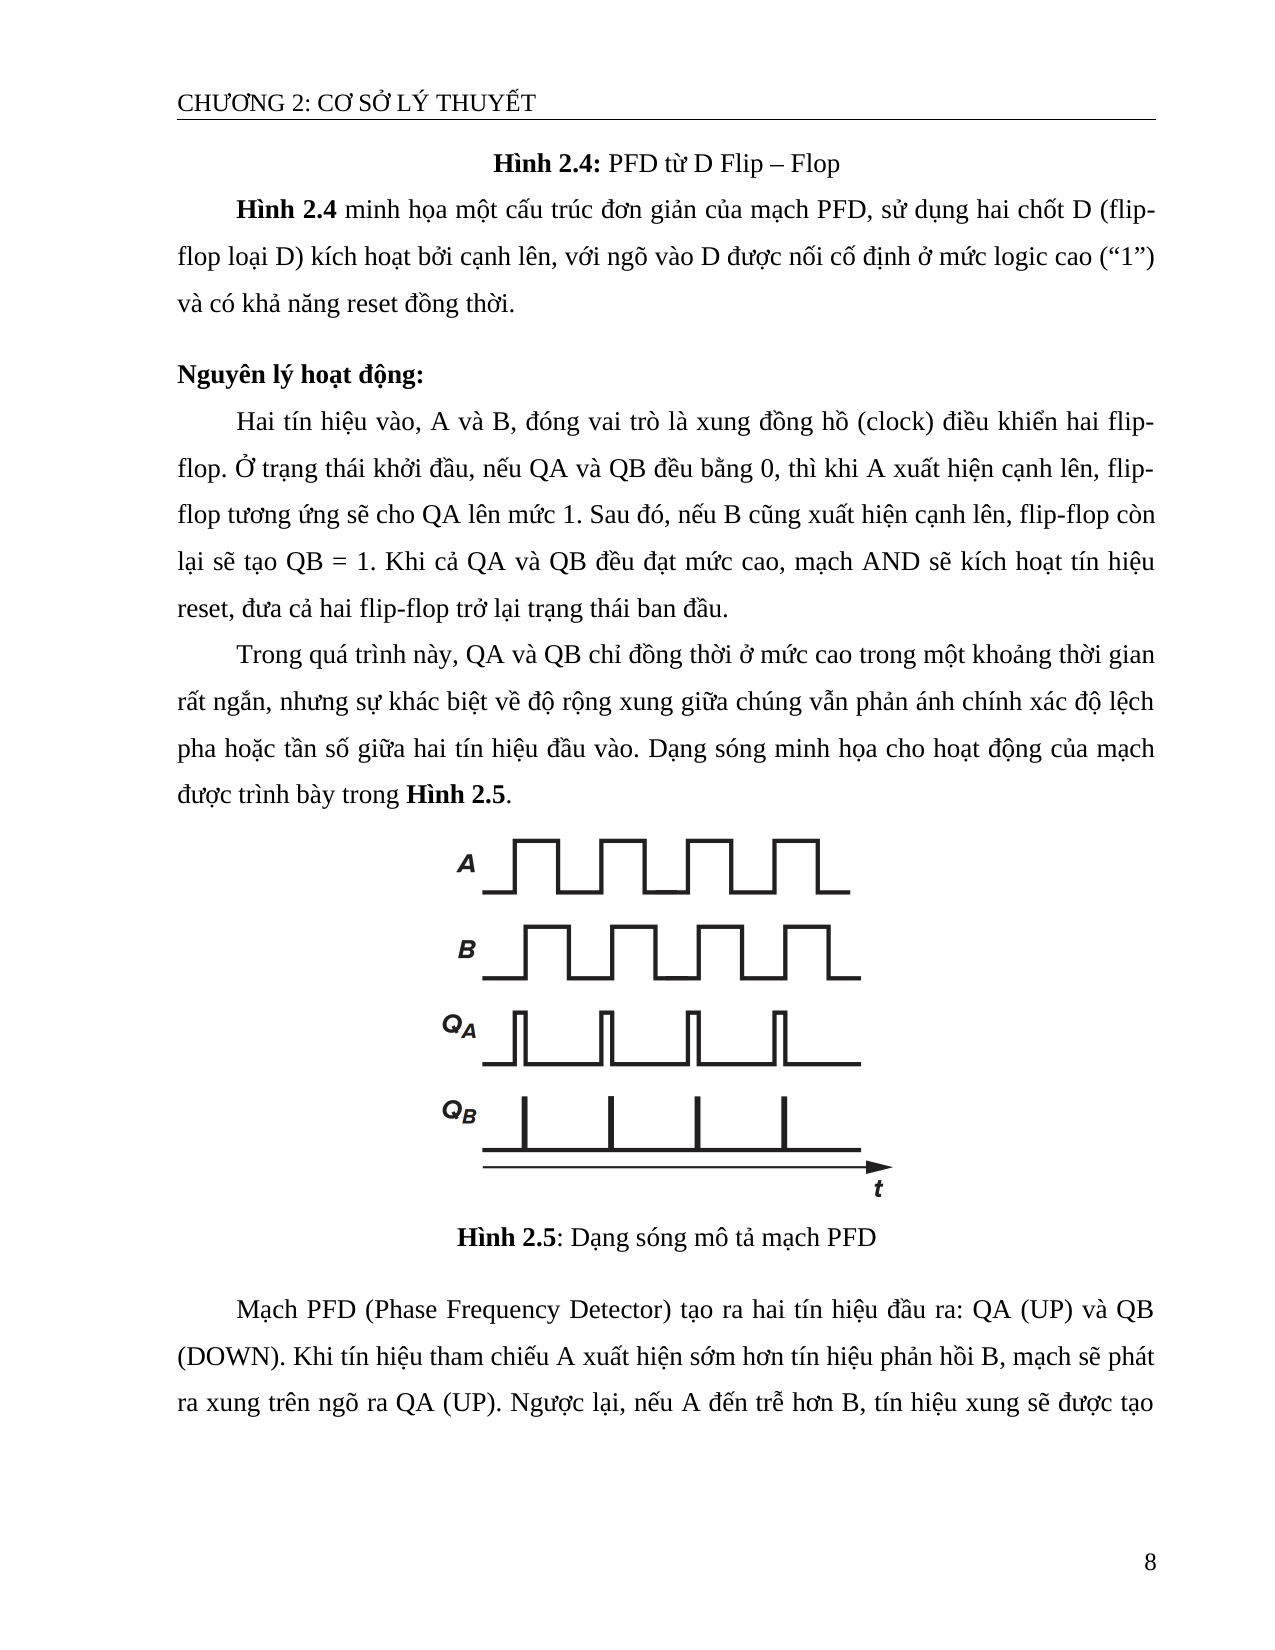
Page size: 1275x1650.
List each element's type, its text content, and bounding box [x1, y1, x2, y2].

text Hai tín hiệu vào, A và B, đóng vai trò là xung đồng hồ (clock) điều khiển hai flip-flop. Ở trạng thái khởi đầu, nếu QA và QB đều bằng 0, thì khi A xuất hiện cạnh lên, flip-flop tương ứng sẽ cho QA lên mức 1. Sau đó, nếu B cũng xuất hiện cạnh lên, flip-flop còn lại sẽ tạo QB = 1. Khi cả QA và QB đều đạt mức cao, mạch AND sẽ kích hoạt tín hiệu reset, đưa cả hai flip-flop trở lại trạng thái ban đầu. [177, 405, 1156, 623]
text Hình 2.4: PFD từ D Flip – Flop [177, 147, 1156, 178]
text Hình 2.4 minh họa một cấu trúc đơn giản của mạch PFD, sử dụng hai chốt D (flip-flop loại D) kích hoạt bởi cạnh lên, với ngõ vào D được nối cố định ở mức logic cao (“1”) và có khả năng reset đồng thời. [177, 194, 1156, 318]
text Nguyên lý hoạt động: [177, 359, 1156, 390]
text Trong quá trình này, QA và QB chỉ đồng thời ở mức cao trong một khoảng thời gian rất ngắn, nhưng sự khác biệt về độ rộng xung giữa chúng vẫn phản ánh chính xác độ lệch pha hoặc tần số giữa hai tín hiệu đầu vào. Dạng sóng minh họa cho hoạt động của mạch được trình bày trong Hình 2.5. [177, 639, 1156, 810]
text Hình 2.5: Dạng sóng mô tả mạch PFD [177, 1222, 1156, 1253]
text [177, 1293, 1156, 1418]
picture [424, 825, 909, 1208]
